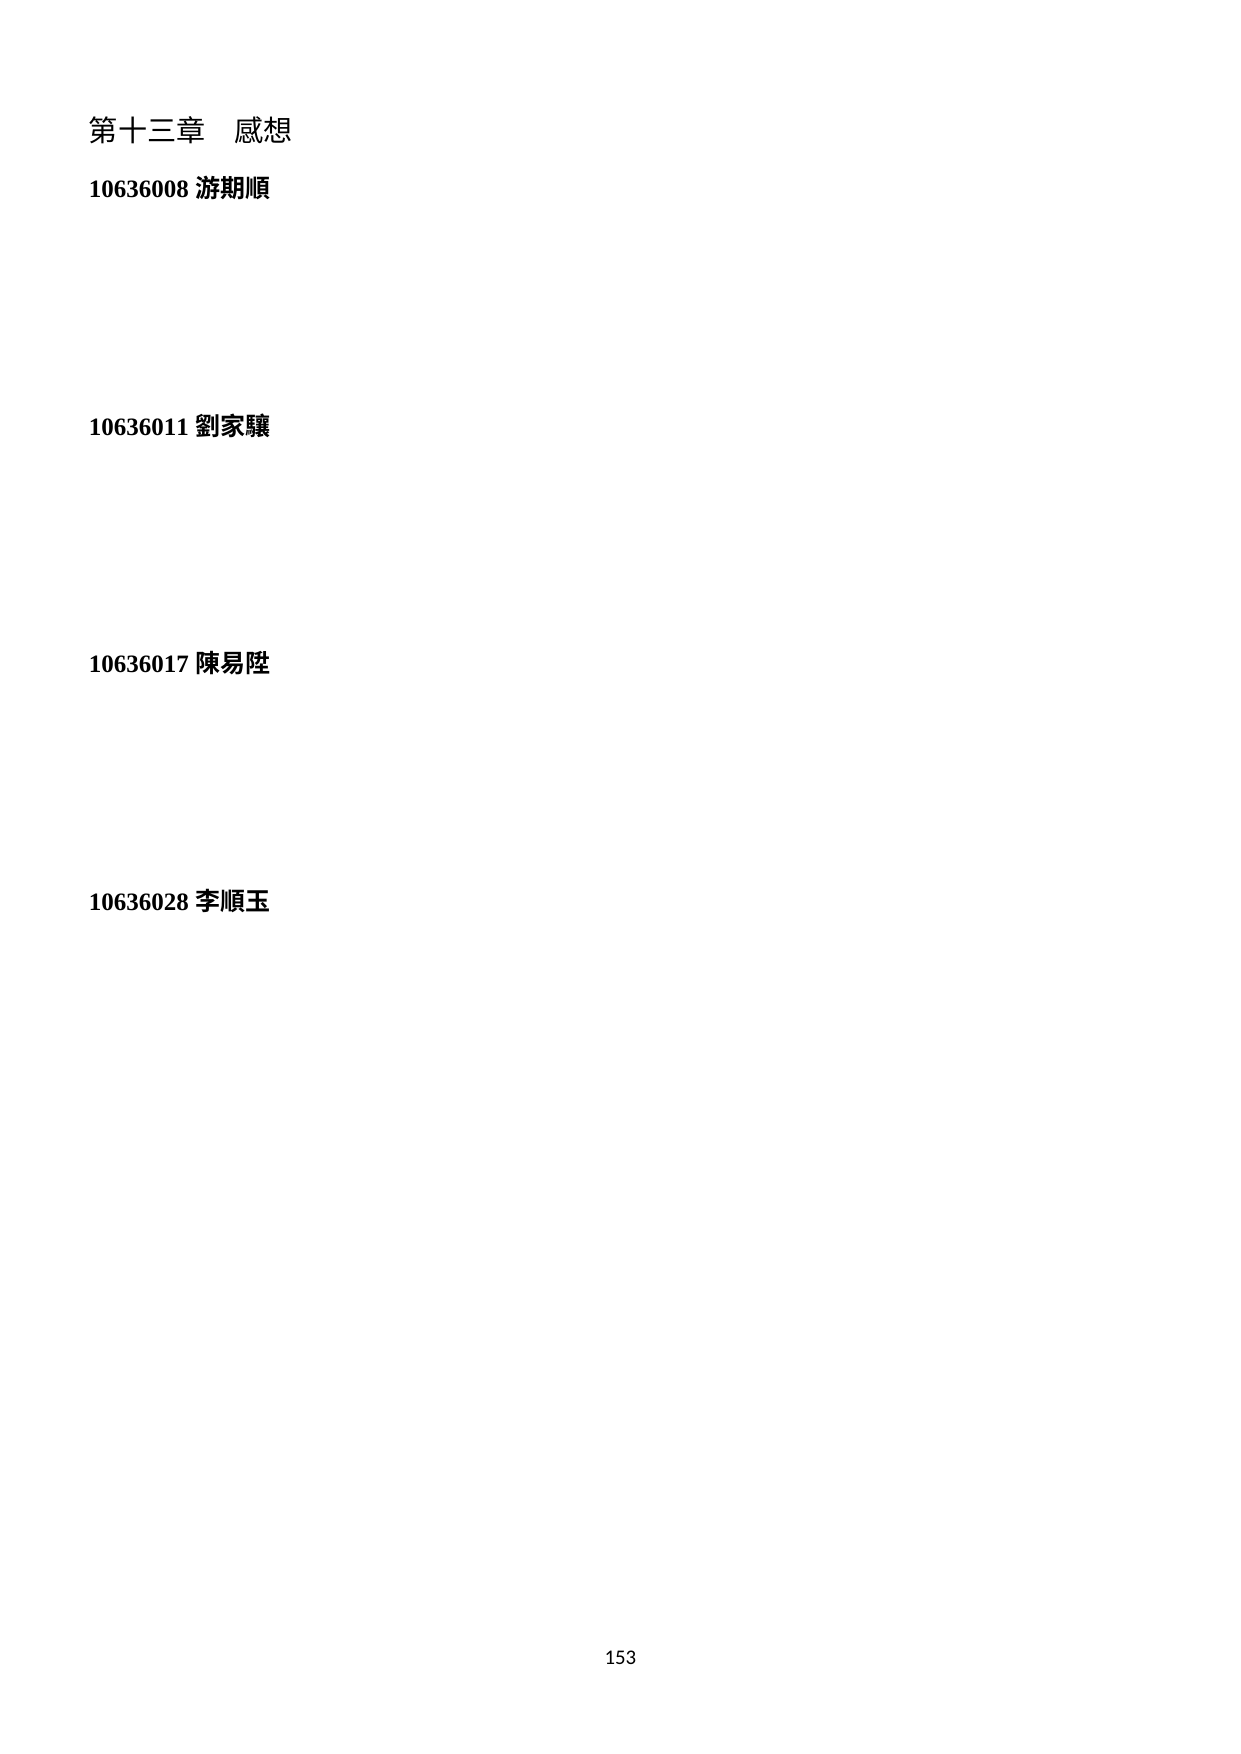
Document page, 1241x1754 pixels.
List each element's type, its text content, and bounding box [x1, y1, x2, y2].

text 10636008 游期順 [89, 168, 1152, 205]
text 10636011 劉家驤 [89, 406, 1152, 442]
text 第十三章 感想 [89, 107, 1152, 150]
text 10636017 陳易陞 [89, 643, 1152, 680]
text 10636028 李順玉 [89, 881, 1152, 917]
